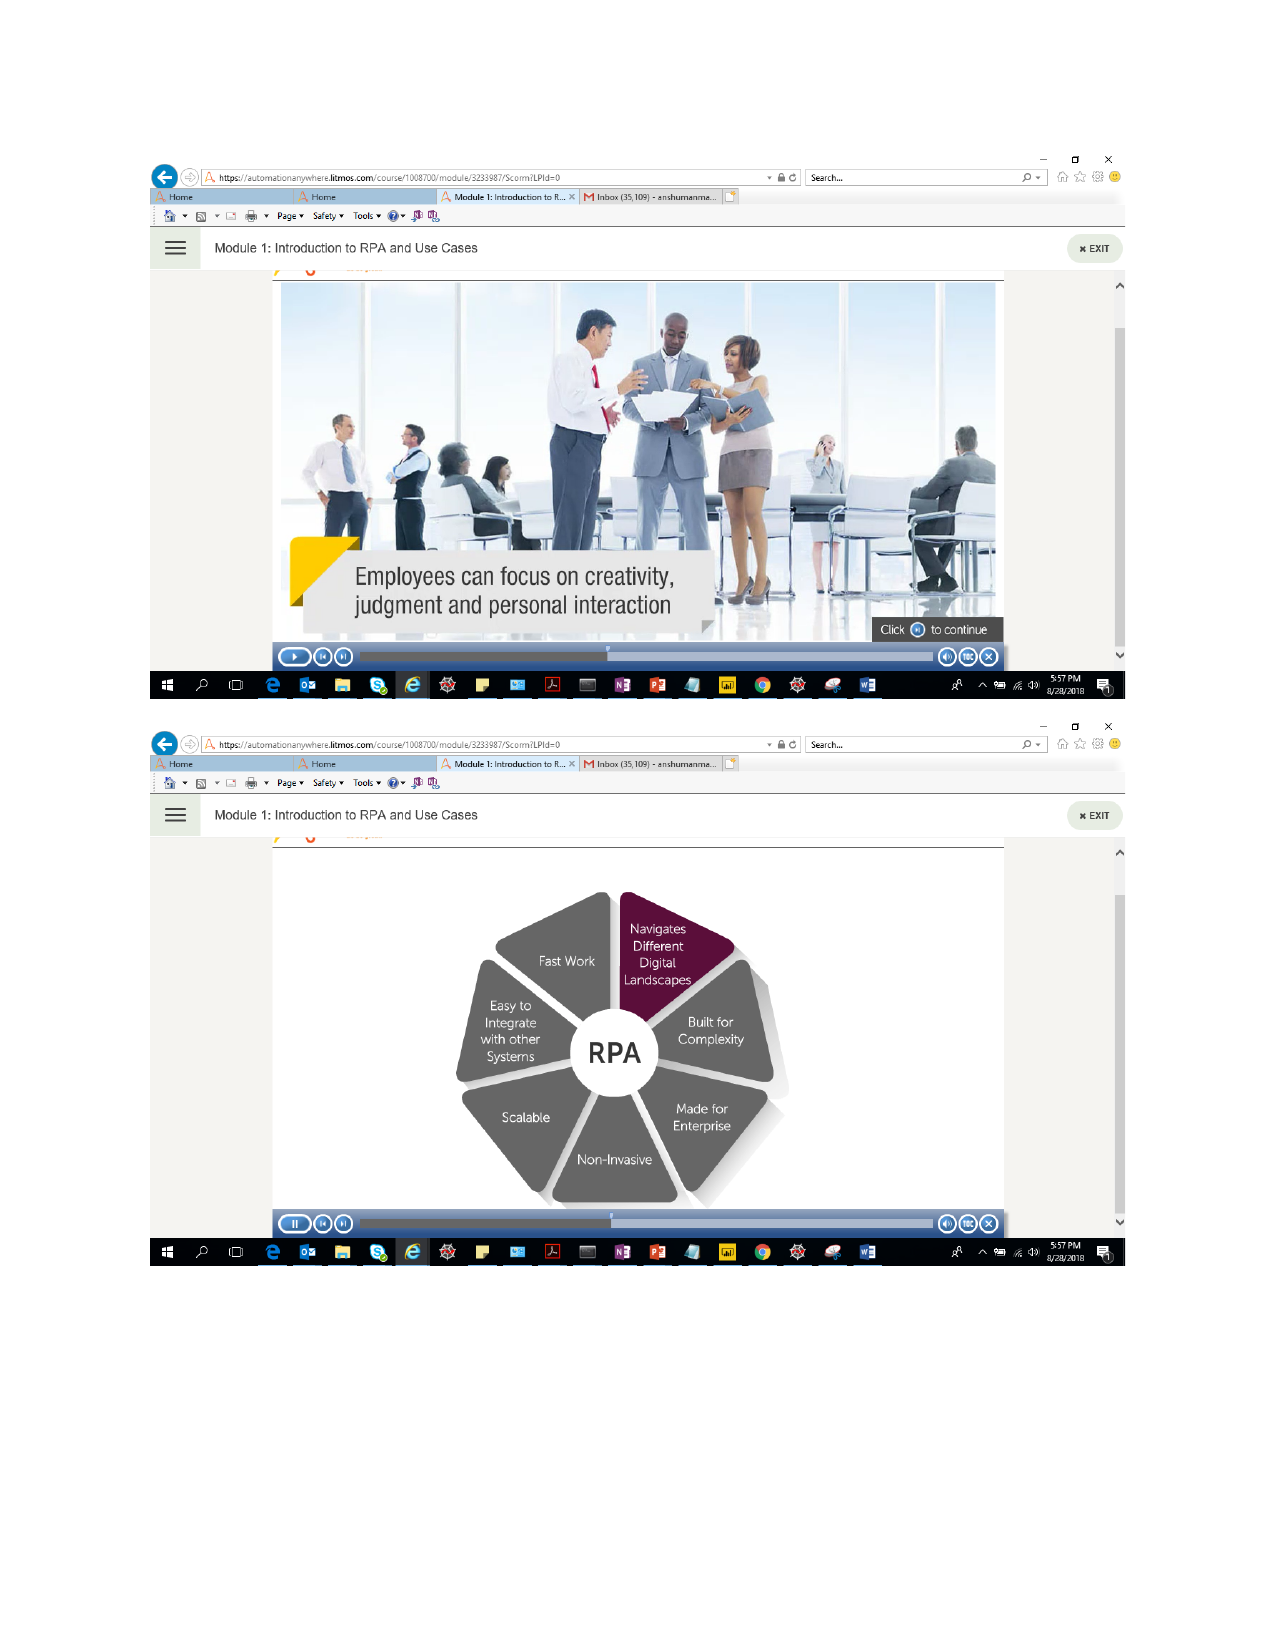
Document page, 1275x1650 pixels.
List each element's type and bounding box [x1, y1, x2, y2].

picture [150, 150, 1125, 699]
picture [150, 717, 1125, 1266]
